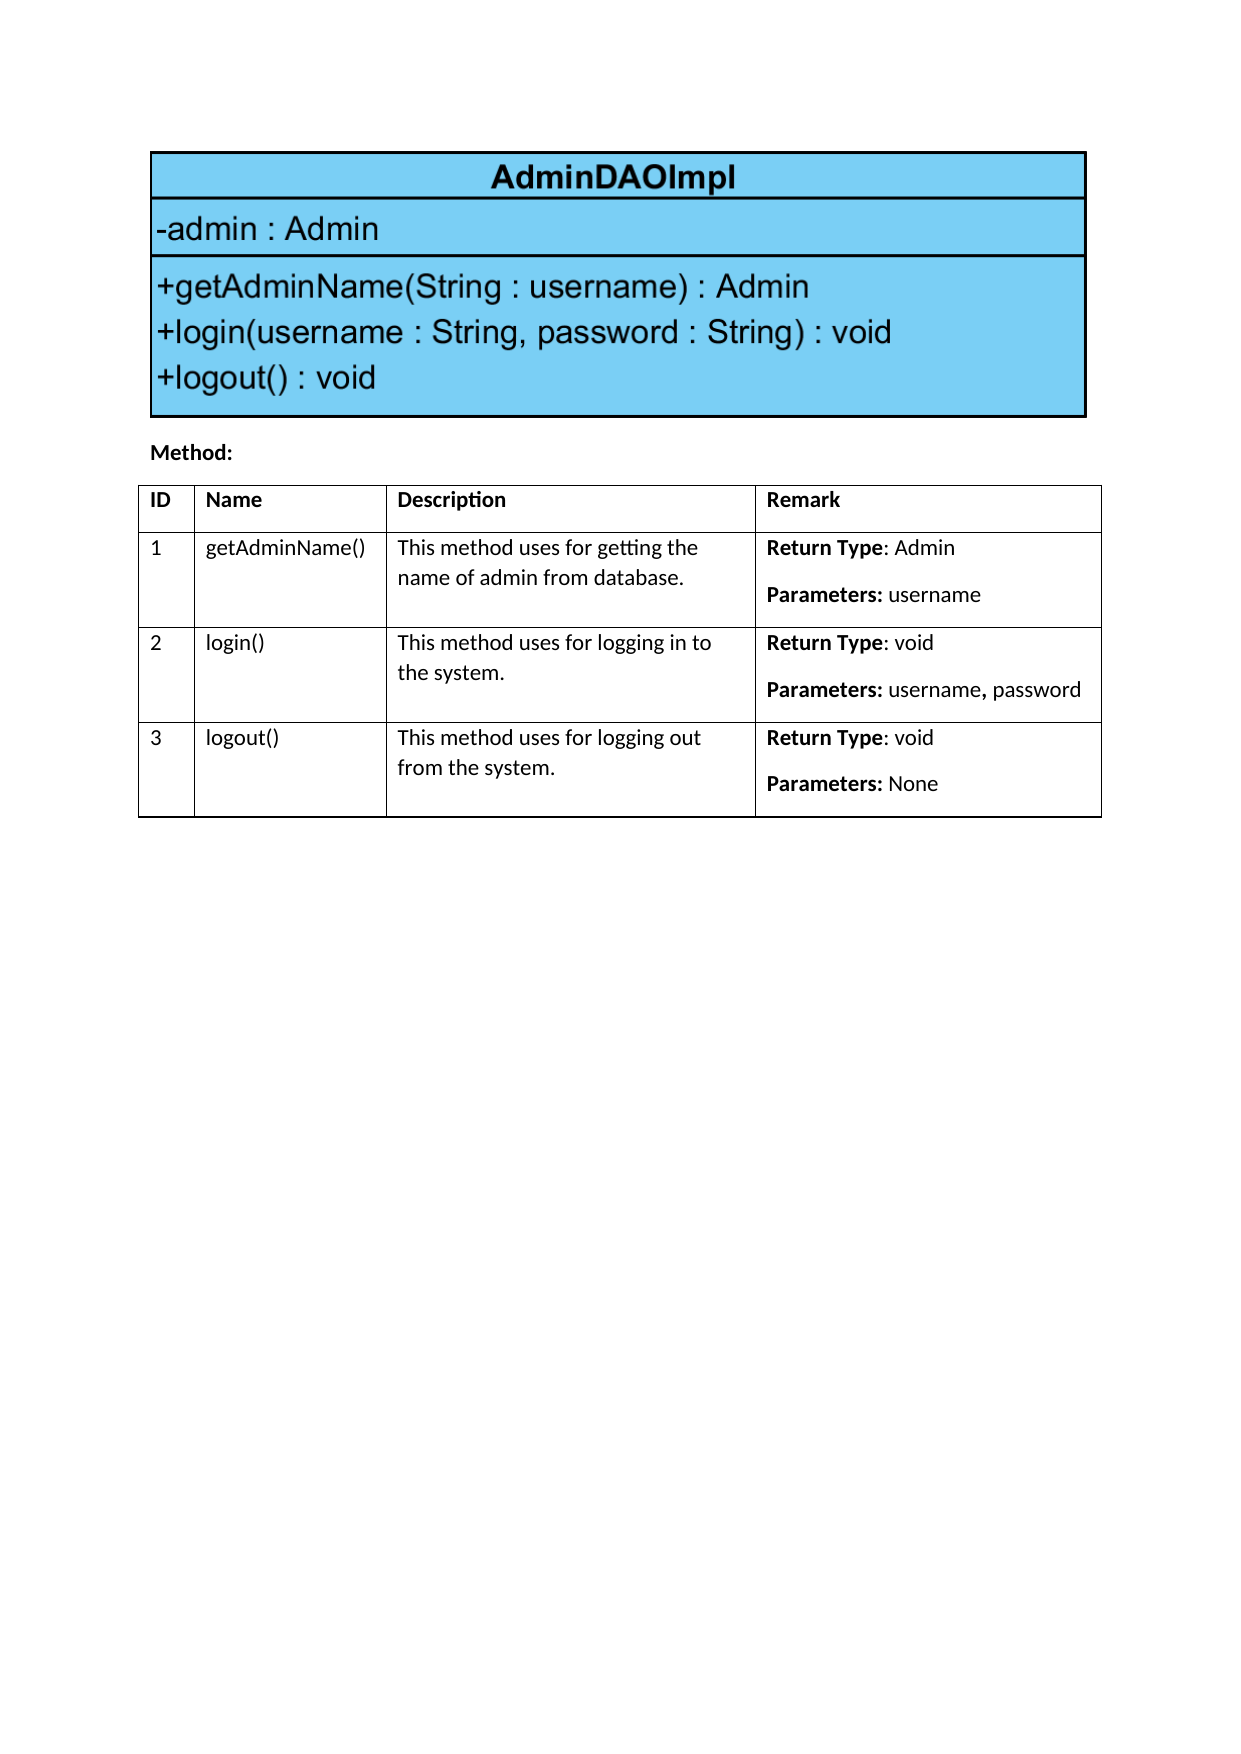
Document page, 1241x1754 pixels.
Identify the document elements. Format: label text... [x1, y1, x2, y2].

table_cell This method uses for logging in to the system. [387, 628, 755, 722]
table_header Remark [756, 486, 1101, 532]
table_cell logout() [195, 723, 386, 816]
table_cell Return Type: Admin Parameters: username [756, 533, 1101, 627]
table_cell This method uses for logging out from the system. [387, 723, 755, 816]
table_cell login() [195, 628, 386, 722]
text Method: [150, 438, 1090, 466]
table_header Name [195, 486, 386, 532]
picture [150, 150, 1089, 419]
table_cell Return Type: void Parameters: username, password [756, 628, 1101, 722]
table_cell Return Type: void Parameters: None [756, 723, 1101, 816]
table_header ID [139, 486, 194, 532]
table_cell 3 [139, 723, 194, 816]
table_cell This method uses for getting the name of admin from database. [387, 533, 755, 627]
table_cell 1 [139, 533, 194, 627]
table_cell 2 [139, 628, 194, 722]
table_header Description [387, 486, 755, 532]
table_cell getAdminName() [195, 533, 386, 627]
